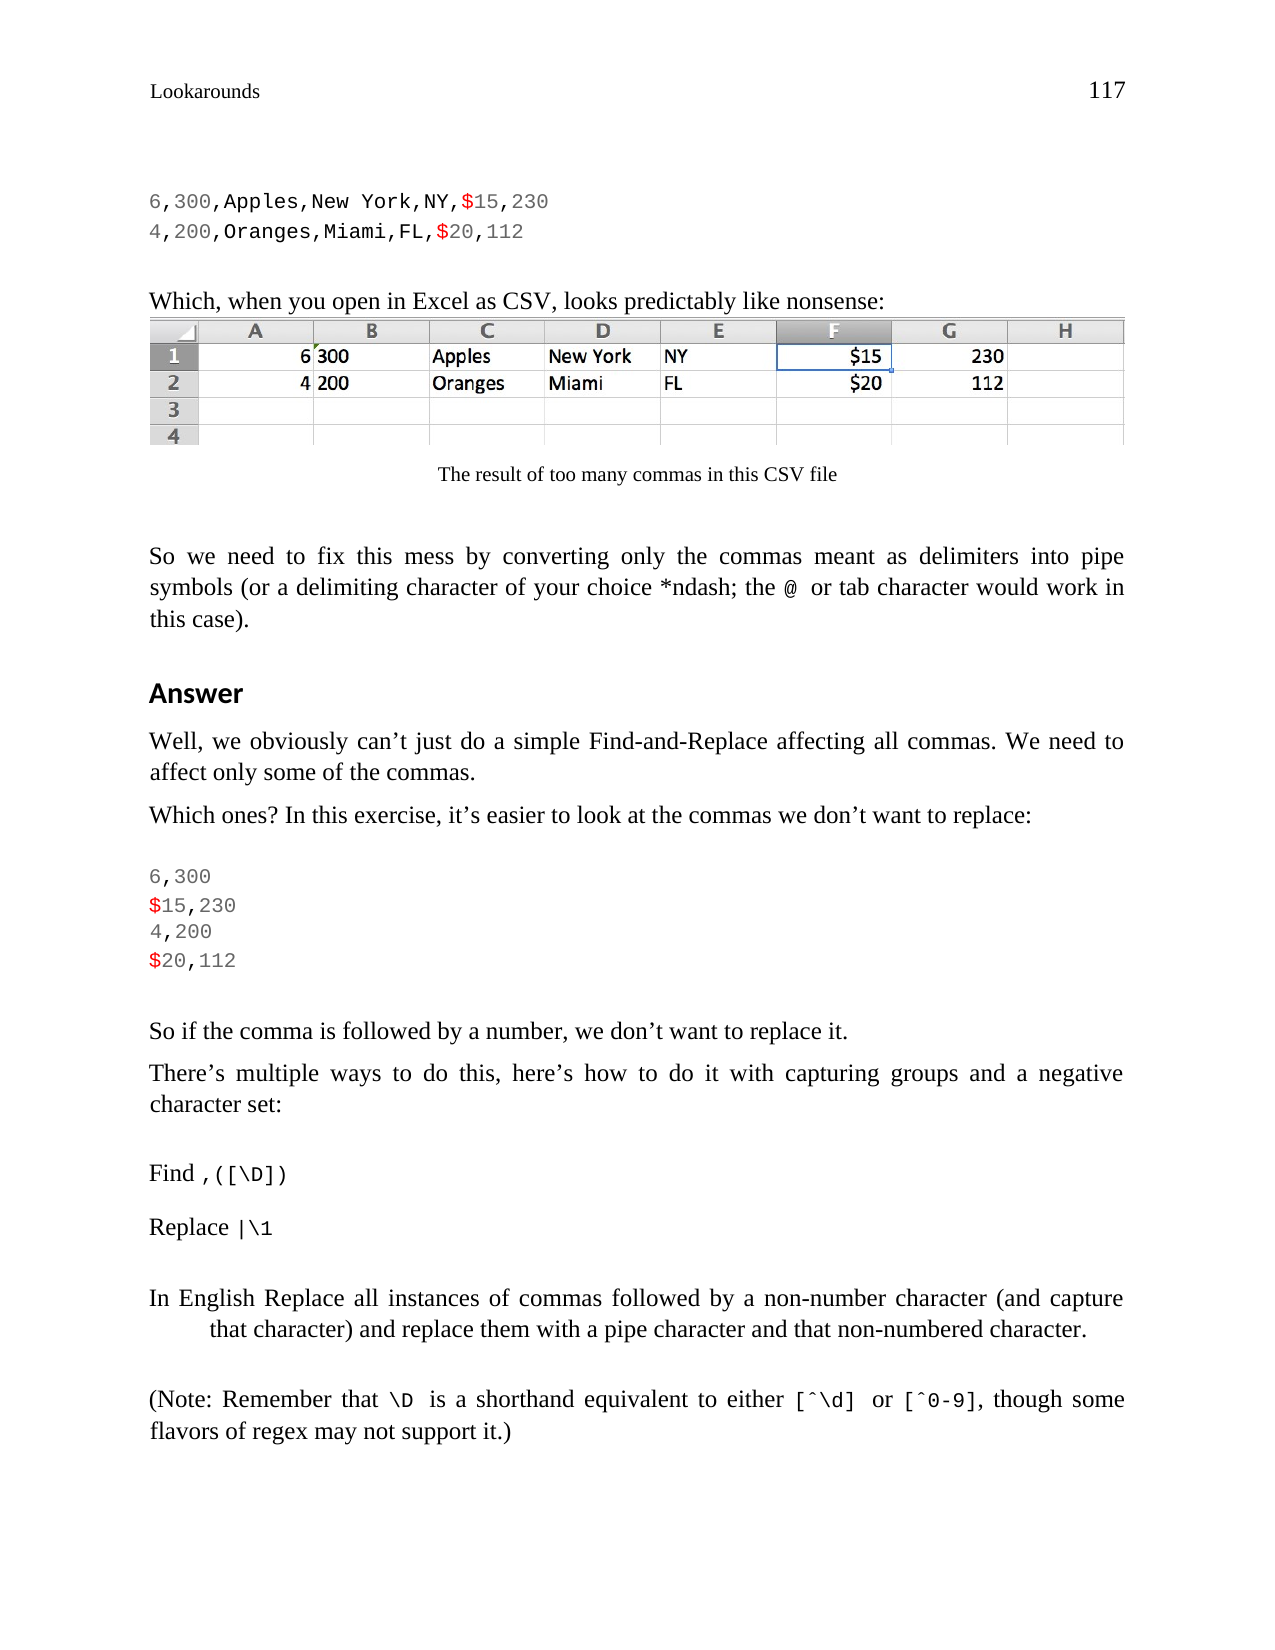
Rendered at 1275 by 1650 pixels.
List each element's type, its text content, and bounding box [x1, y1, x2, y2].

text $15,230 4,200 [148, 895, 289, 945]
subtitle Answer [148, 674, 1126, 711]
text Find ,([\D]) [148, 1158, 1074, 1188]
text (Note: Remember that \D is a shorthand equivalent to either [ˆ\d] or [ˆ0-9], though some flavors of regex may not support it.) [148, 1384, 1125, 1444]
text 4,200,Oranges,Miami,FL,$20,112 [148, 221, 1074, 244]
text So we need to fix this mess by converting only the commas meant as delimiters into pipe symbols (or a delimiting character of your choice *ndash; the @ or tab character would work in this case). [148, 541, 1125, 633]
text Replace |\1 [148, 1212, 1126, 1242]
text 6,300 [148, 866, 427, 889]
text $20,112 [148, 951, 427, 974]
text There’s multiple ways to do this, here’s how to do it with capturing groups and a negative character set: [148, 1058, 1125, 1118]
text Well, we obviously can’t just do a simple Find-and-Replace affecting all commas. We need to affect only some of the commas. [148, 726, 1125, 786]
picture [150, 317, 1125, 445]
text The result of too many commas in this CSV file [150, 462, 1125, 486]
text In English Replace all instances of commas followed by a non-number character (and capture that character) and replace them with a pipe character and that non-numbered character. [148, 1283, 1125, 1342]
text Which, when you open in Excel as CSV, looks predictably like nonsense: [148, 286, 1125, 315]
text Which ones? In this exercise, it’s easier to look at the commas we don’t want to replace: [148, 800, 1125, 828]
text So if the comma is followed by a number, we don’t want to replace it. [148, 1016, 1125, 1045]
text 6,300,Apples,New York,NY,$15,230 [148, 191, 1074, 215]
